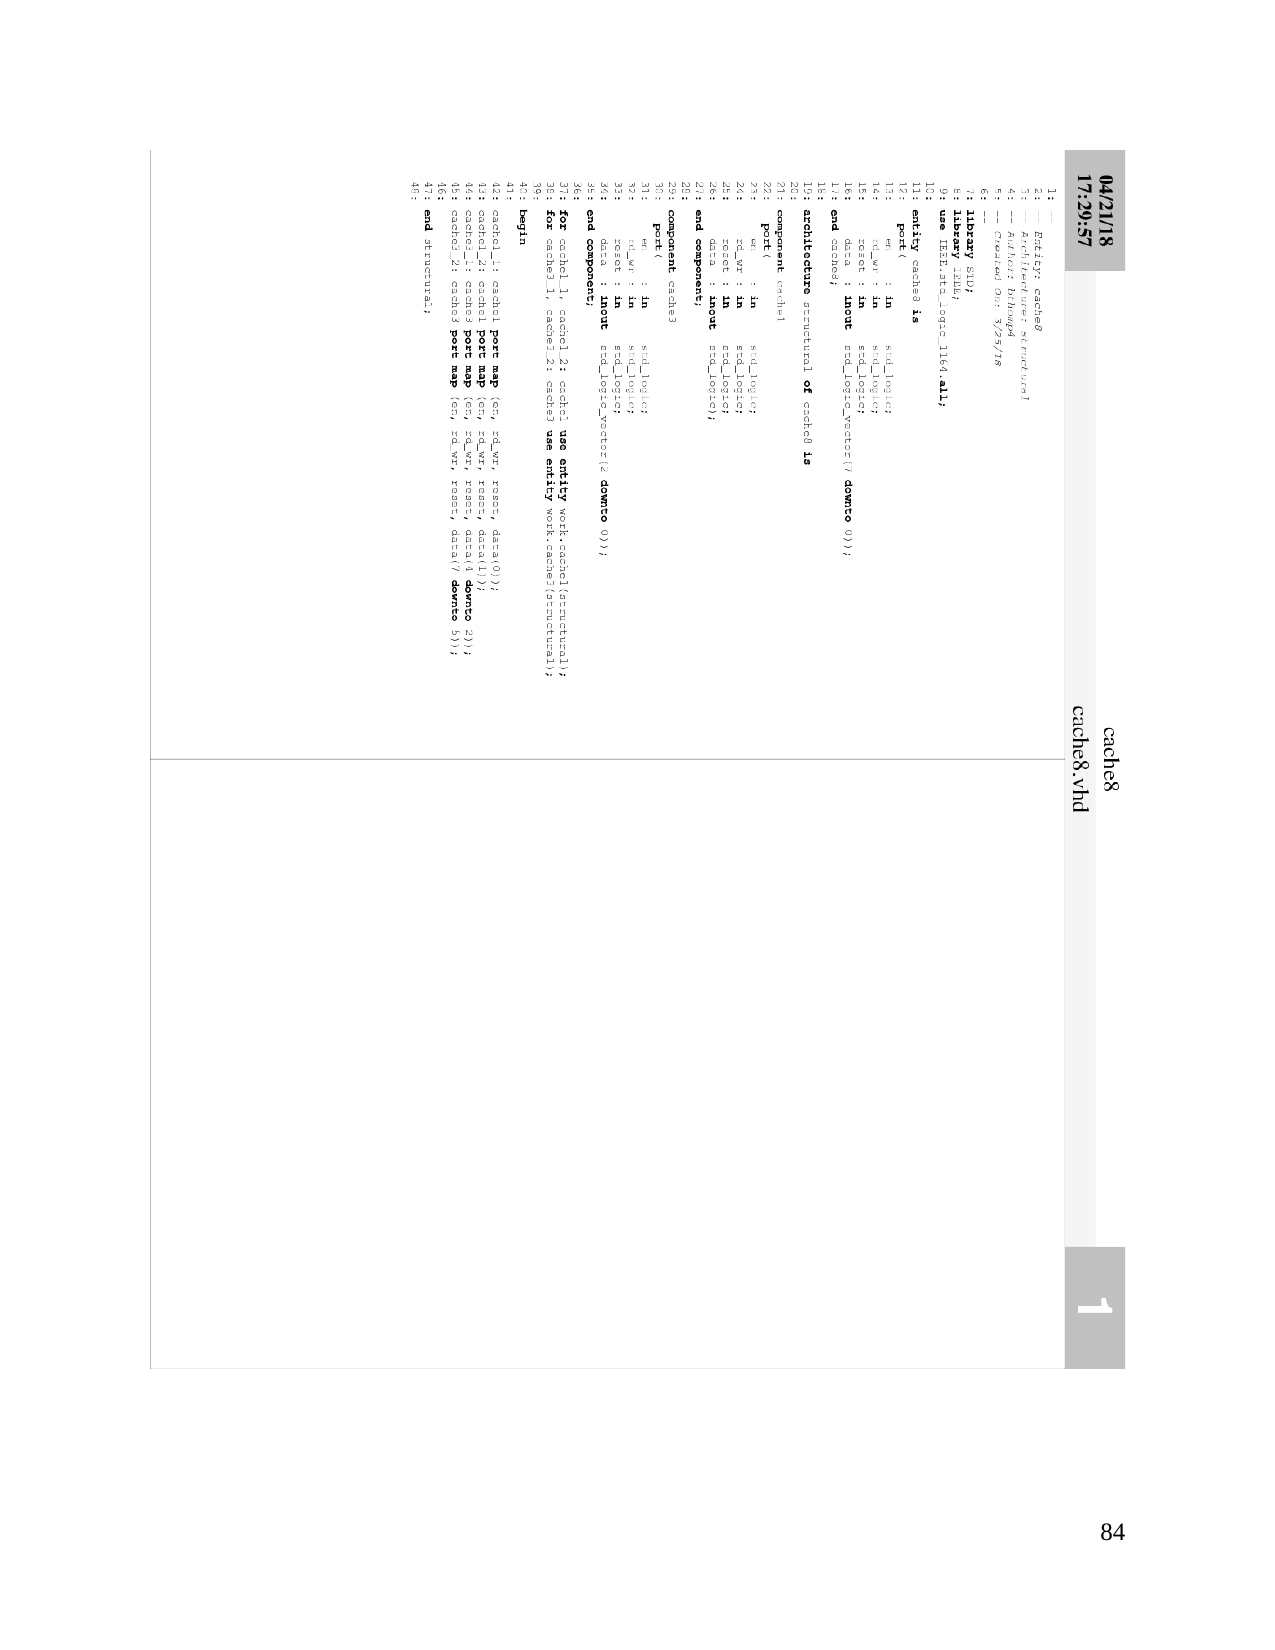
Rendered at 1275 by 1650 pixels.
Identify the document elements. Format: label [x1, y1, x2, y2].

picture [150, 150, 1125, 1369]
